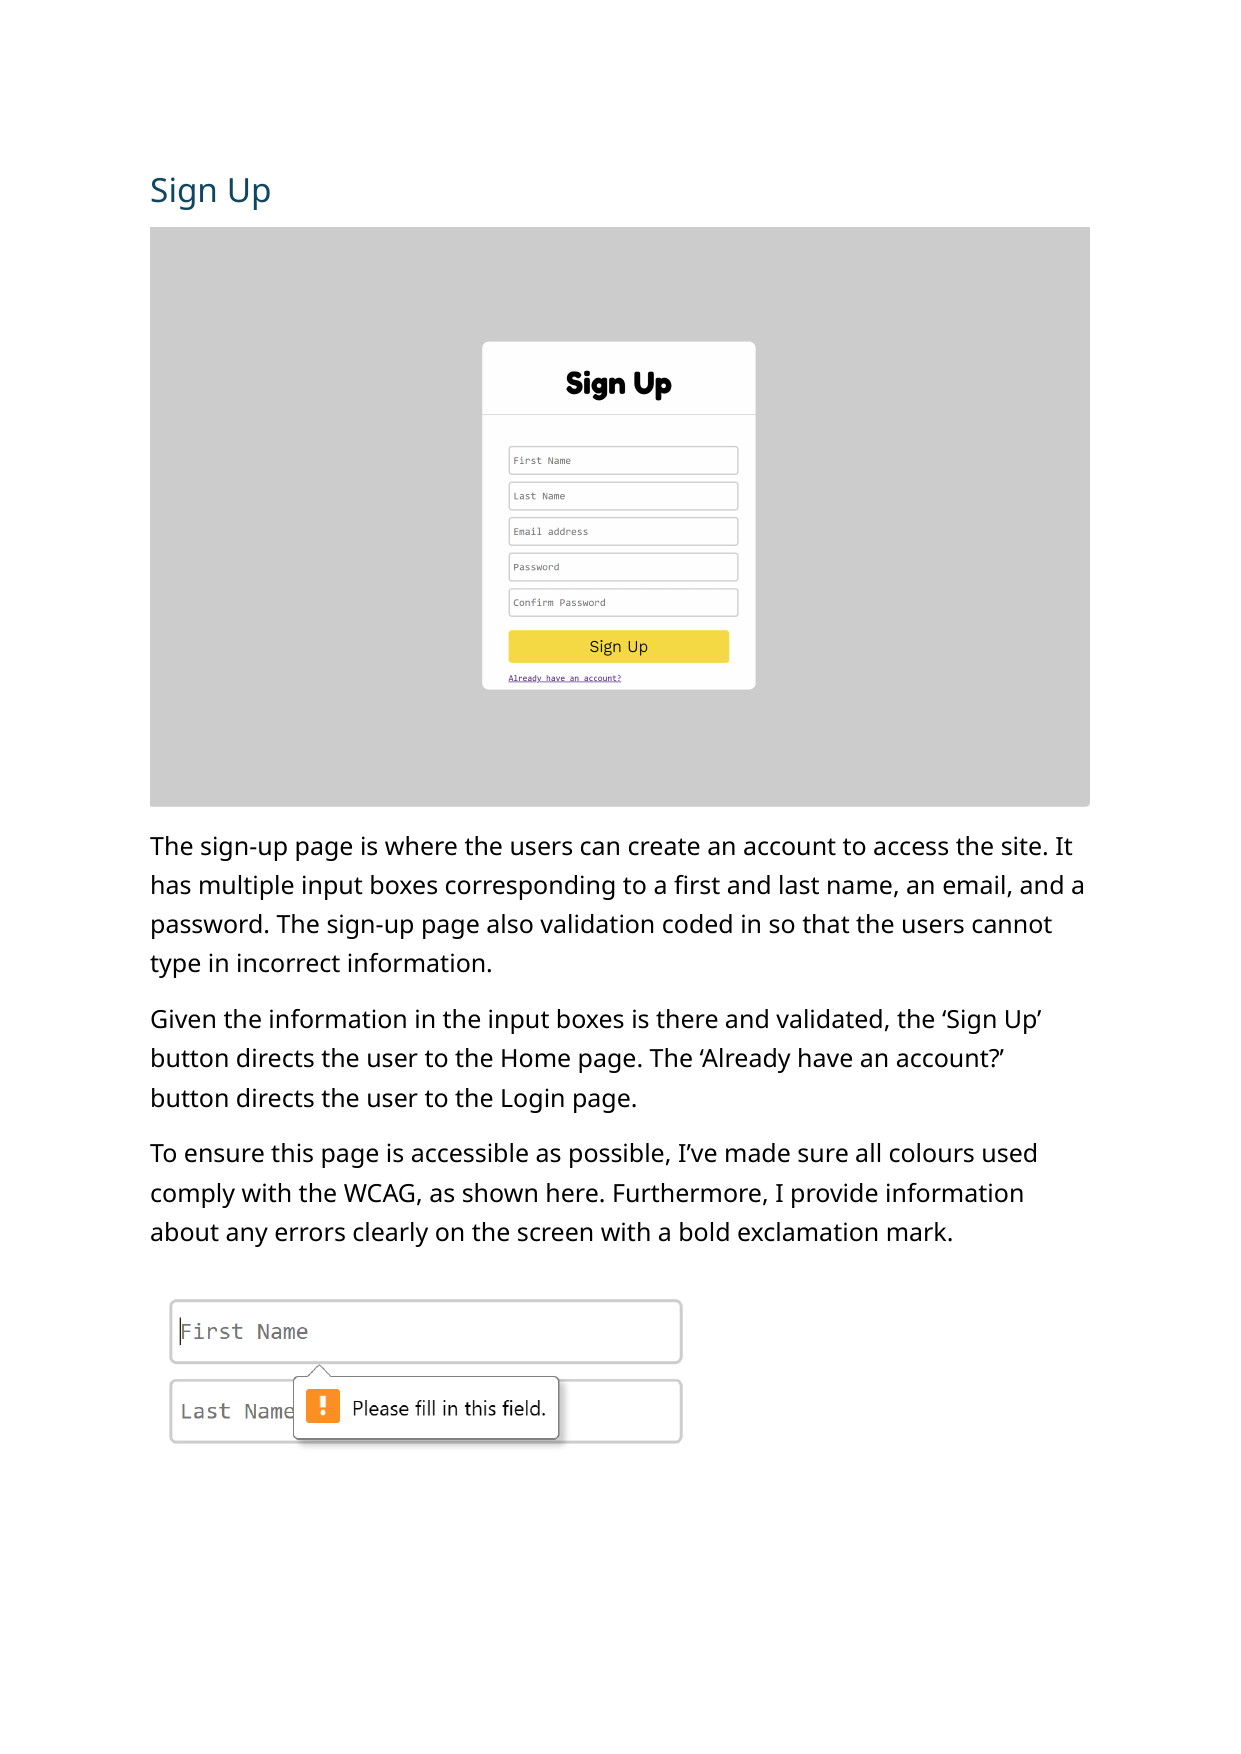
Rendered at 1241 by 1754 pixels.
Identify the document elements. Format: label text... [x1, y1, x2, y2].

text The sign-up page is where the users can create an account to access the site. It has multiple input boxes corresponding to a first and last name, an email, and a password. The sign-up page also validation coded in so that the users cannot type in incorrect information. [150, 829, 1090, 980]
picture [150, 227, 1091, 807]
text Given the information in the input boxes is there and validated, the ‘Sign Up’ button directs the user to the Home page. The ‘Already have an account?’ button directs the user to the Login page. [150, 1002, 1090, 1114]
picture [150, 1270, 692, 1452]
subtitle Sign Up [150, 167, 1090, 212]
text To ensure this page is accessible as possible, I’ve made sure all colours used comply with the WCAG, as shown here. Furthermore, I provide information about any errors clearly on the screen with a bold exclamation mark. [150, 1136, 1090, 1248]
